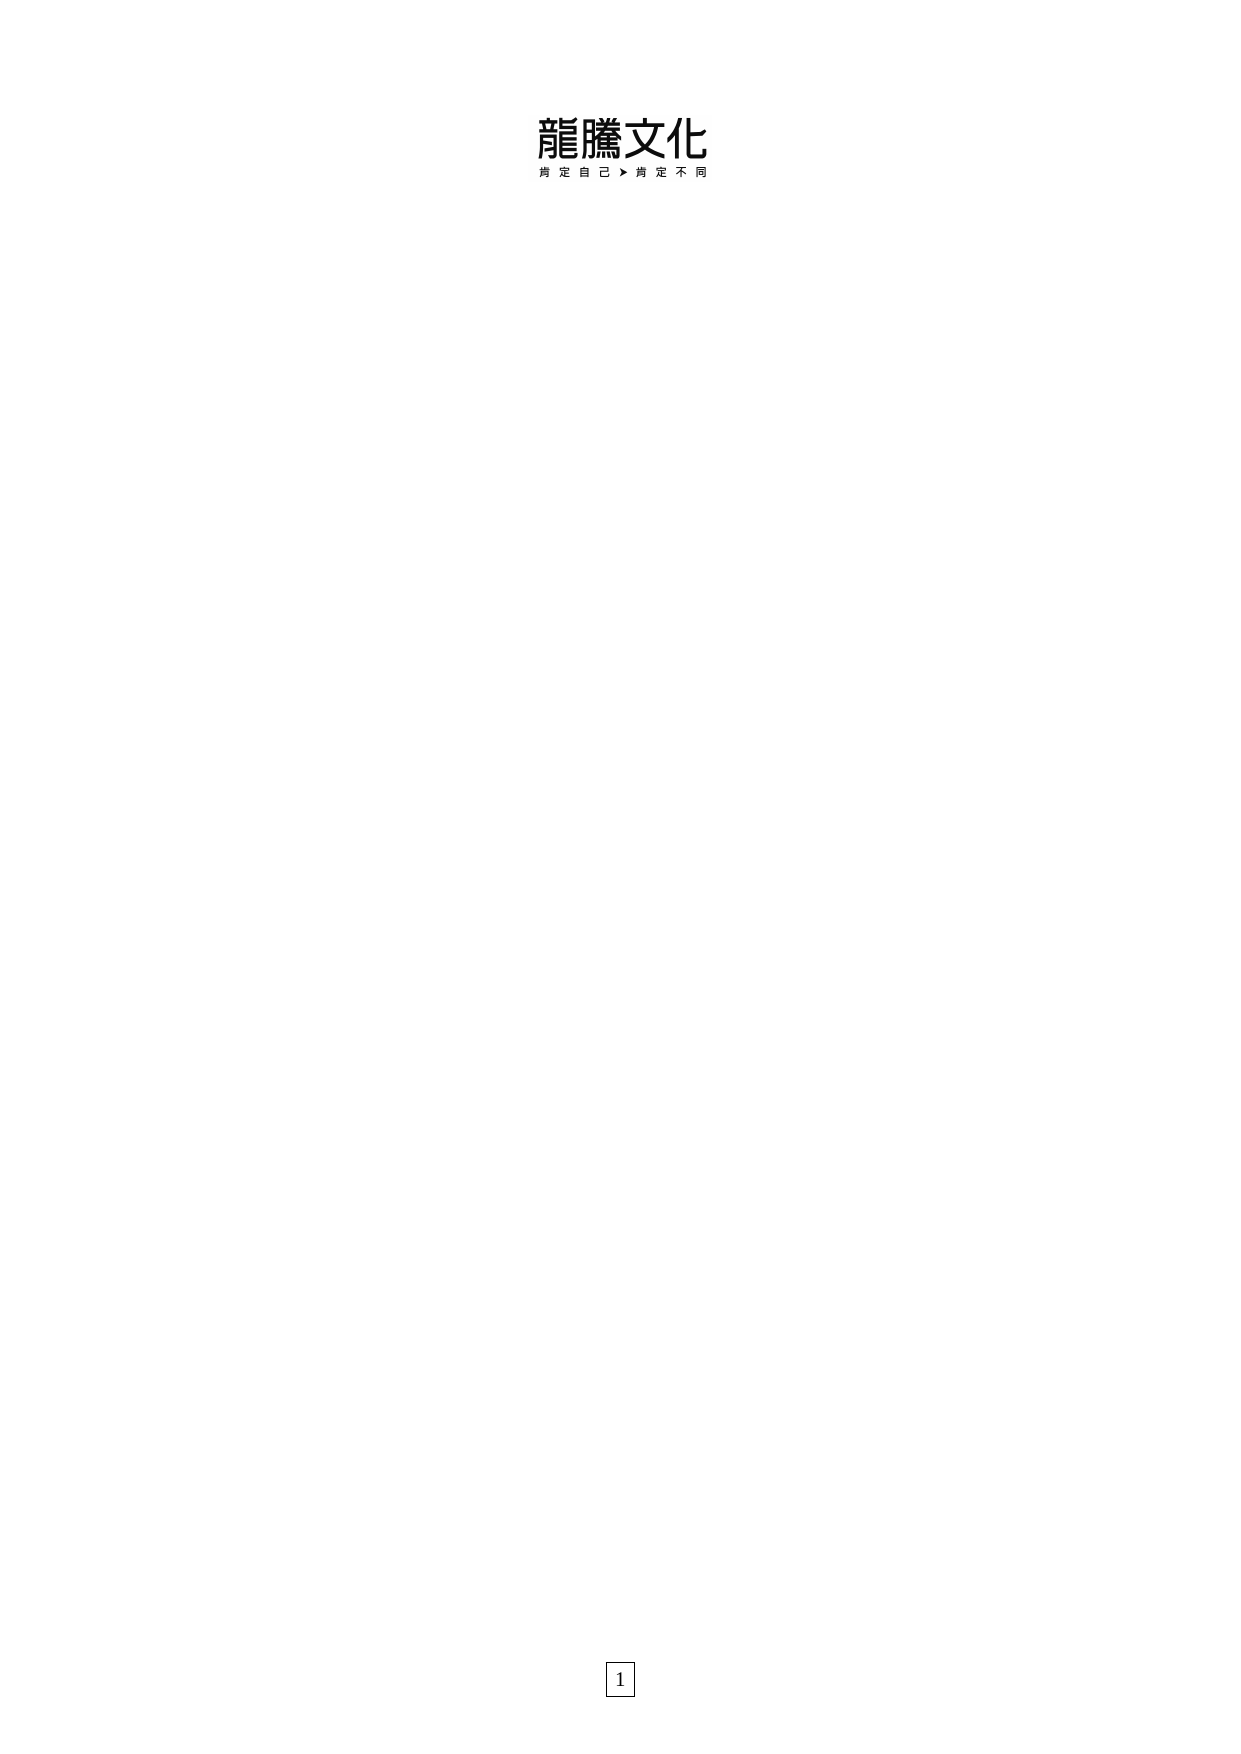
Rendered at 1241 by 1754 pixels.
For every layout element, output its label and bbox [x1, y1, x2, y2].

picture [528, 115, 712, 182]
